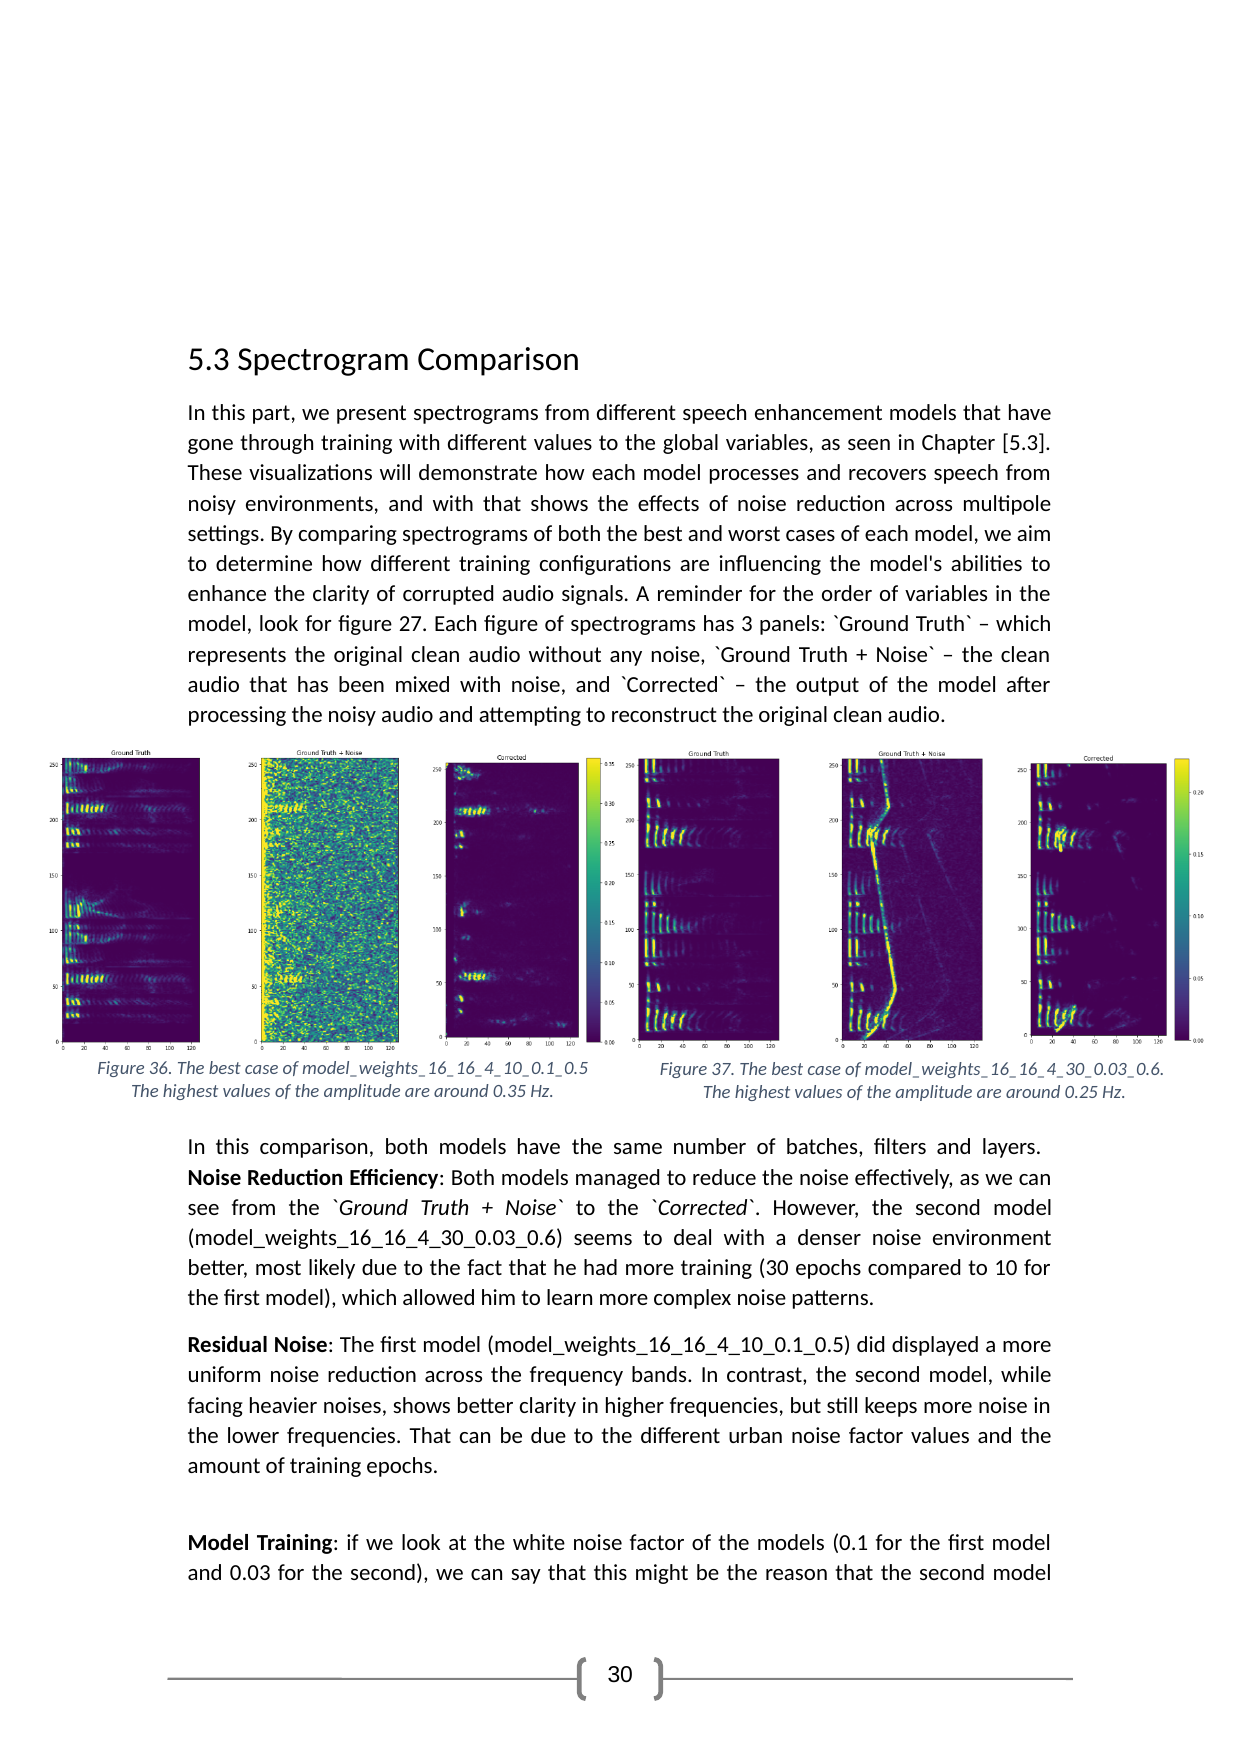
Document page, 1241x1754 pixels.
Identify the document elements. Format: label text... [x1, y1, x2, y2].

picture [45, 746, 618, 1054]
text 5.3 Spectrogram Comparison [187, 337, 1053, 378]
text In this comparison, both models have the same number of batches, filters and layers. Noise Reduction Efficiency: Both models managed to reduce the noise effectively, as we can see from the `Ground Truth + Noise` to the `Corrected`. However, the second model (model_weights_16_16_4_30_0.03_0.6) seems to deal with a denser noise environment better, most likely due to the fact that he had more training (30 epochs compared to 10 for the first model), which allowed him to learn more complex noise patterns. [187, 747, 1053, 1311]
text In this part, we present spectrograms from different speech enhancement models that have gone through training with different values to the global variables, as seen in Chapter [5.3]. These visualizations will demonstrate how each model processes and recovers speech from noisy environments, and with that shows the effects of noise reduction across multipole settings. By comparing spectrograms of both the best and worst cases of each model, we aim to determine how different training configurations are influencing the model's abilities to enhance the clarity of corrupted audio signals. A reminder for the order of variables in the model, look for figure 27. Each figure of spectrograms has 3 panels: `Ground Truth` – which represents the original clean audio without any noise, `Ground Truth + Noise` – the clean audio that has been mixed with noise, and `Corrected` – the output of the model after processing the noisy audio and attempting to reconstruct the original clean audio. [187, 398, 1053, 728]
text Residual Noise: The first model (model_weights_16_16_4_10_0.1_0.5) did displayed a more uniform noise reduction across the frequency bands. In contrast, the second model, while facing heavier noises, shows better clarity in higher frequencies, but still keeps more noise in the lower frequencies. That can be due to the different urban noise factor values and the amount of training epochs. [187, 1330, 1053, 1479]
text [187, 1498, 1053, 1586]
picture [621, 747, 1207, 1052]
